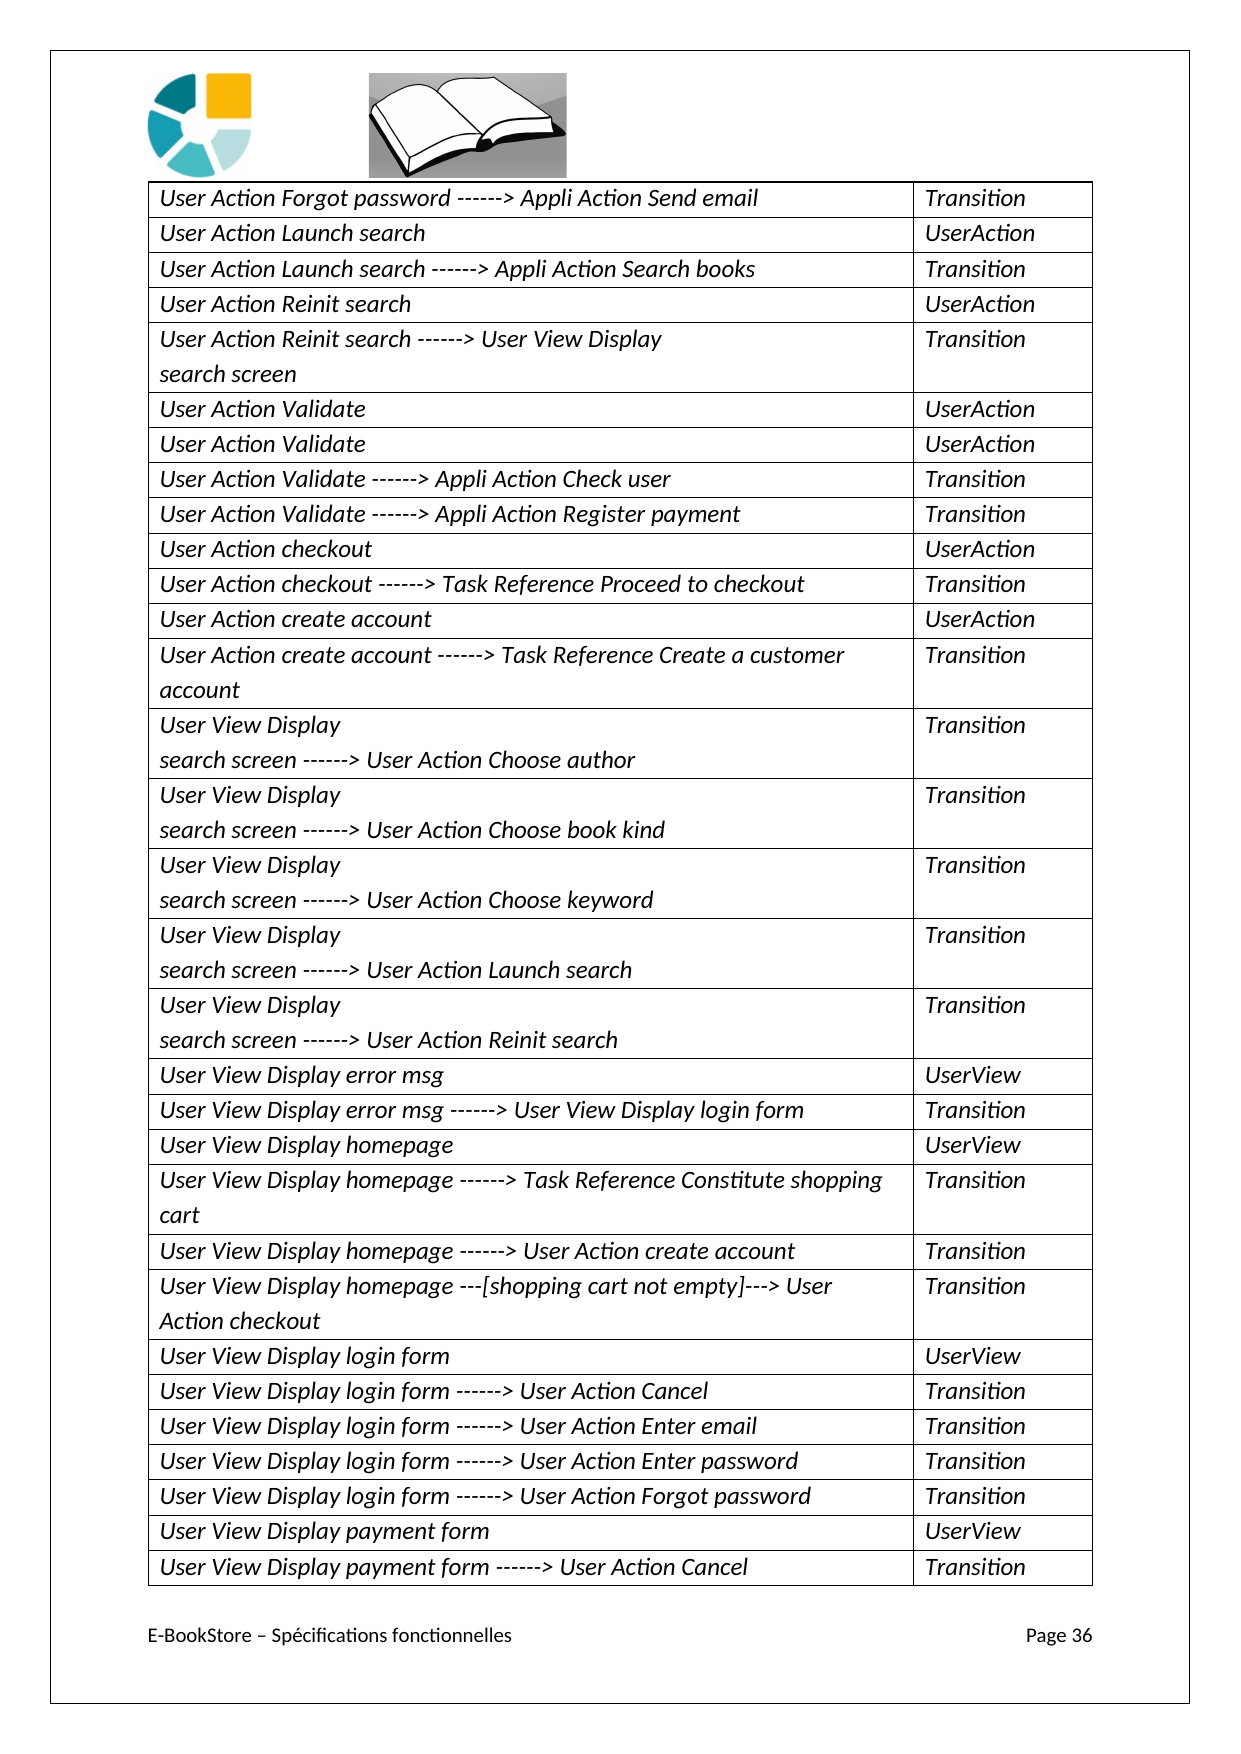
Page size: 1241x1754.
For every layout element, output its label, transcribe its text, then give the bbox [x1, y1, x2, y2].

table_header User View Display search screen ------> User Action Launch search [149, 919, 913, 988]
table_header User View Display payment form ------> User Action Cancel [149, 1551, 913, 1585]
table_header User View Display search screen ------> User Action Reinit search [149, 989, 913, 1058]
table_header User Action checkout [149, 534, 913, 567]
table_header Transition [914, 1270, 1092, 1339]
table_header Transition [914, 779, 1092, 848]
table_header UserAction [914, 288, 1092, 322]
table_header Transition [914, 569, 1092, 603]
table_header User Action create account ------> Task Reference Create a customer account [149, 639, 913, 708]
table_header UserAction [914, 534, 1092, 567]
table_header User Action Validate [149, 393, 913, 427]
table_header UserAction [914, 218, 1092, 252]
table_header User Action checkout ------> Task Reference Proceed to checkout [149, 569, 913, 603]
table_header User View Display login form [149, 1340, 913, 1374]
table_header User View Display homepage ------> User Action create account [149, 1235, 913, 1269]
table_header UserAction [914, 393, 1092, 427]
picture [368, 73, 567, 178]
table_header User View Display homepage ---[shopping cart not empty]---> User Action checkout [149, 1270, 913, 1339]
table_header Transition [914, 989, 1092, 1058]
table_header Transition [914, 709, 1092, 778]
table_header User Action Validate ------> Appli Action Check user [149, 463, 913, 497]
table_header User View Display search screen ------> User Action Choose author [149, 709, 913, 778]
table_header User View Display login form ------> User Action Enter email [149, 1410, 913, 1444]
table_header User View Display error msg [149, 1059, 913, 1093]
table_header UserView [914, 1516, 1092, 1549]
table_header User View Display login form ------> User Action Forgot password [149, 1480, 913, 1514]
table_header Transition [914, 1235, 1092, 1269]
table_header User View Display search screen ------> User Action Choose book kind [149, 779, 913, 848]
table_header User View Display homepage [149, 1130, 913, 1164]
table_header User Action Validate ------> Appli Action Register payment [149, 498, 913, 532]
table_header User View Display login form ------> User Action Cancel [149, 1375, 913, 1409]
table_header Transition [914, 1551, 1092, 1585]
table_header User Action create account [149, 604, 913, 638]
table_header Transition [914, 463, 1092, 497]
table_header User Action Launch search ------> Appli Action Search books [149, 253, 913, 287]
table_header Transition [914, 498, 1092, 532]
table_header UserAction [914, 604, 1092, 638]
table_header Transition [914, 1410, 1092, 1444]
table_header User Action Launch search [149, 218, 913, 252]
table_header Transition [914, 1165, 1092, 1234]
table_header UserView [914, 1340, 1092, 1374]
table_header User View Display homepage ------> Task Reference Constitute shopping cart [149, 1165, 913, 1234]
table_header Transition [914, 919, 1092, 988]
table_header Transition [914, 183, 1092, 217]
table_header User View Display error msg ------> User View Display login form [149, 1095, 913, 1128]
table_header Transition [914, 323, 1092, 392]
table_header User View Display login form ------> User Action Enter password [149, 1445, 913, 1479]
table_header User Action Forgot password ------> Appli Action Send email [149, 183, 913, 217]
table_header Transition [914, 639, 1092, 708]
table_header Transition [914, 1375, 1092, 1409]
table_header UserAction [914, 428, 1092, 462]
table_header User View Display payment form [149, 1516, 913, 1549]
table_header Transition [914, 849, 1092, 918]
table_header Transition [914, 1445, 1092, 1479]
table_header User Action Reinit search ------> User View Display search screen [149, 323, 913, 392]
table_header User Action Reinit search [149, 288, 913, 322]
table_header Transition [914, 253, 1092, 287]
table_header User View Display search screen ------> User Action Choose keyword [149, 849, 913, 918]
table_header User Action Validate [149, 428, 913, 462]
table_header Transition [914, 1480, 1092, 1514]
table_header UserView [914, 1130, 1092, 1164]
table_header Transition [914, 1095, 1092, 1128]
table_header UserView [914, 1059, 1092, 1093]
picture [147, 73, 252, 178]
